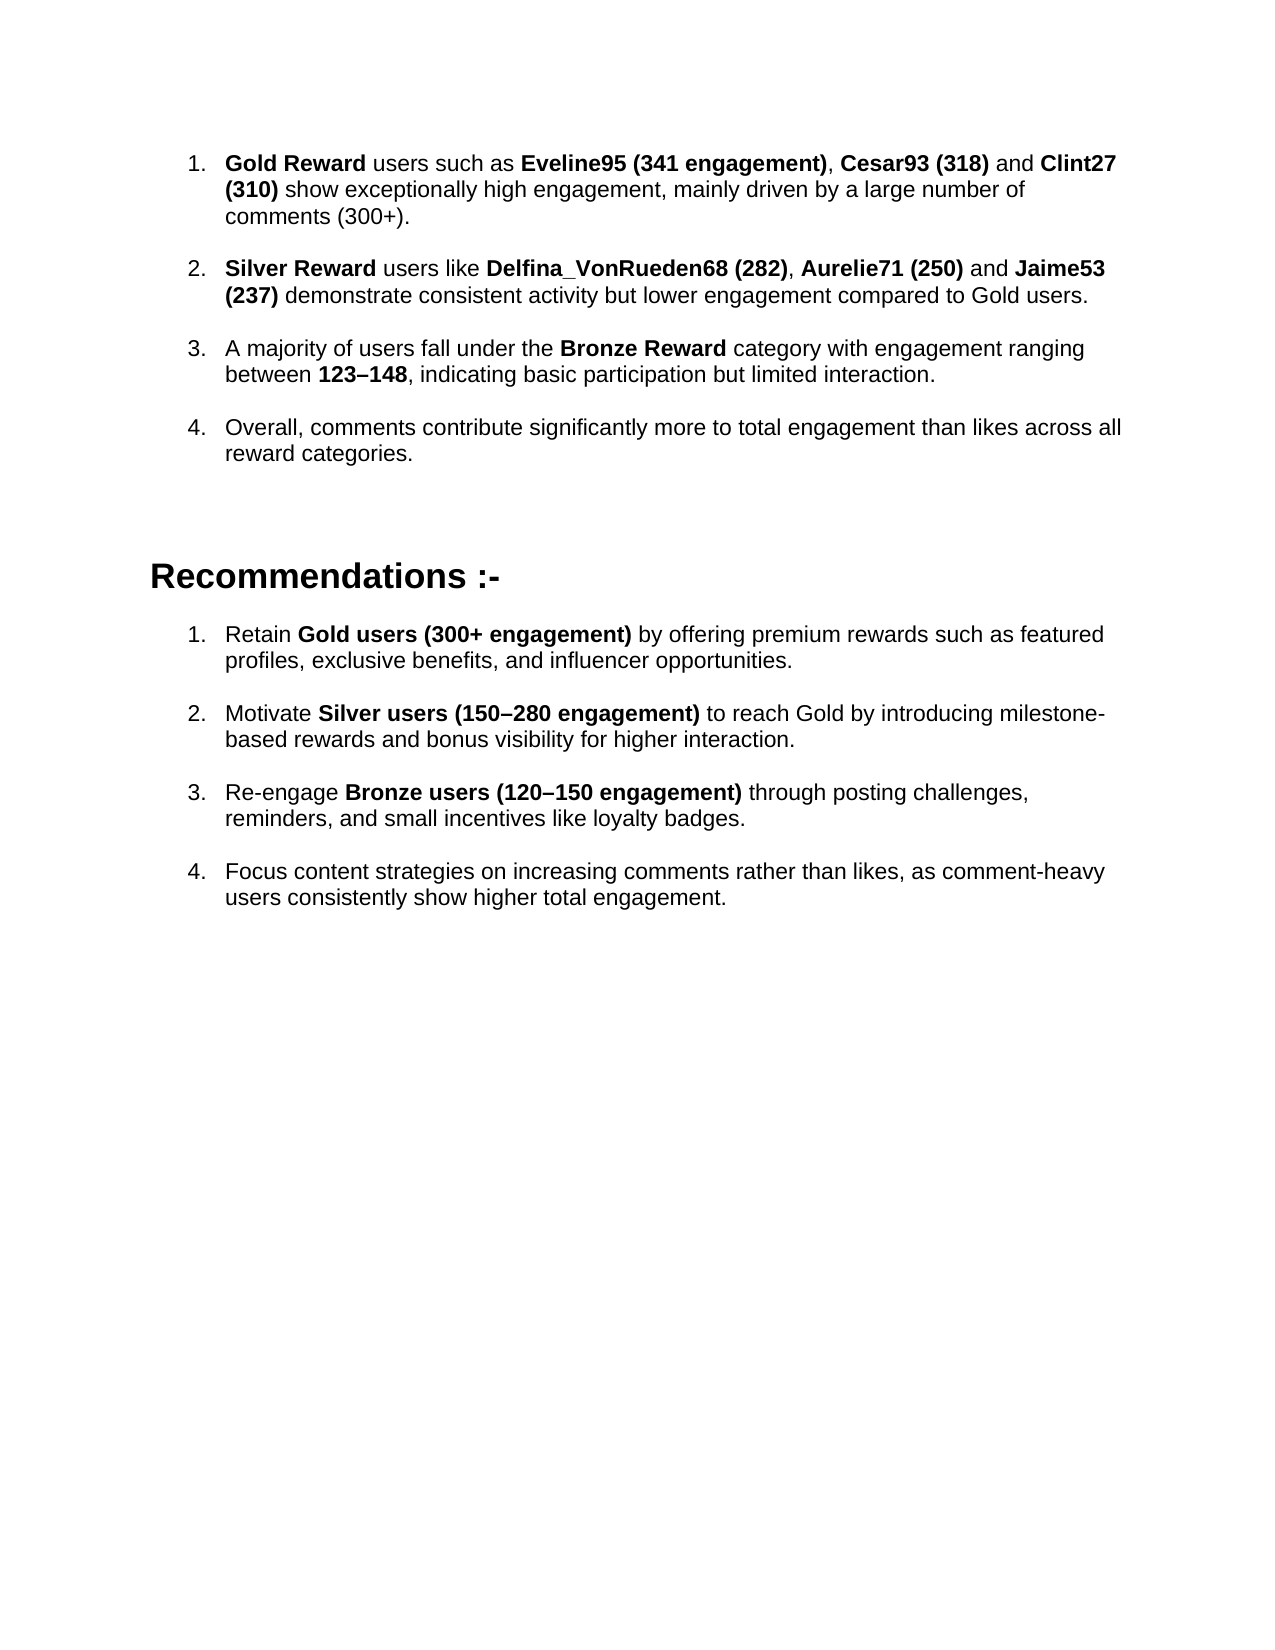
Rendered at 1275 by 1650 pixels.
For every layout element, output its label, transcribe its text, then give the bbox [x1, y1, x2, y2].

list Retain Gold users (300+ engagement) by offering premium rewards such as featured profiles, exclusive benefits, and influencer opportunities. [187, 621, 1125, 700]
subtitle Recommendations :- [150, 555, 1125, 596]
list Silver Reward users like Delfina_VonRueden68 (282), Aurelie71 (250) and Jaime53 (237) demonstrate consistent activity but lower engagement compared to Gold users. [187, 255, 1125, 334]
list Overall, comments contribute significantly more to total engagement than likes across all reward categories. [187, 413, 1125, 466]
list Focus content strategies on increasing comments rather than likes, as comment-heavy users consistently show higher total engagement. [187, 858, 1125, 937]
list A majority of users fall under the Bronze Reward category with engagement ranging between 123–148, indicating basic participation but limited interaction. [187, 334, 1125, 413]
list Re-engage Bronze users (120–150 engagement) through posting challenges, reminders, and small incentives like loyalty badges. [187, 779, 1125, 858]
list Motivate Silver users (150–280 engagement) to reach Gold by introducing milestone-based rewards and bonus visibility for higher interaction. [187, 700, 1125, 779]
list Gold Reward users such as Eveline95 (341 engagement), Cesar93 (318) and Clint27 (310) show exceptionally high engagement, mainly driven by a large number of comments (300+). [187, 150, 1125, 255]
